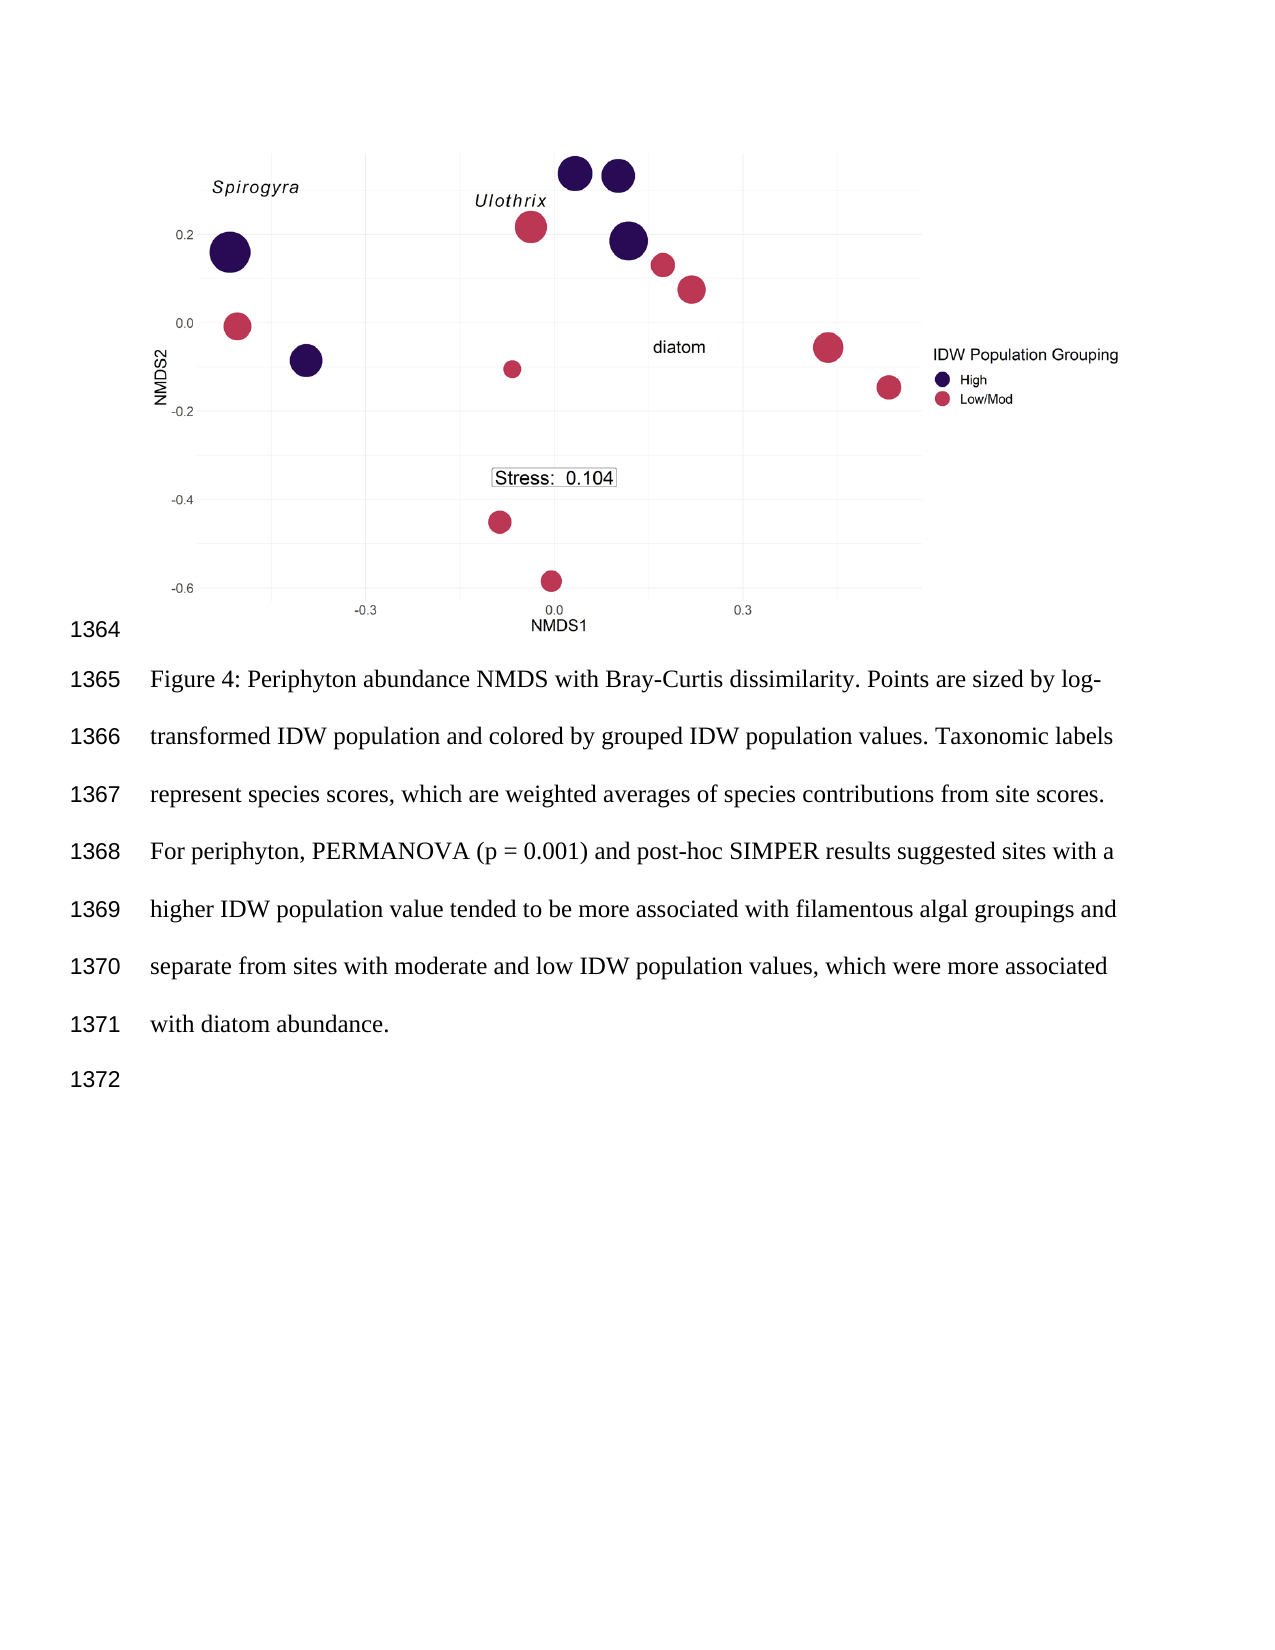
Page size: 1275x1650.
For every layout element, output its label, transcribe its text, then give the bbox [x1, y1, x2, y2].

picture [150, 150, 1125, 638]
text Figure 4: Periphyton abundance NMDS with Bray-Curtis dissimilarity. Points are sized by log-transformed IDW population and colored by grouped IDW population values. Taxonomic labels represent species scores, which are weighted averages of species contributions from site scores. For periphyton, PERMANOVA (p = 0.001) and post-hoc SIMPER results suggested sites with a higher IDW population value tended to be more associated with filamentous algal groupings and separate from sites with moderate and low IDW population values, which were more associated with diatom abundance. [150, 664, 1125, 1038]
